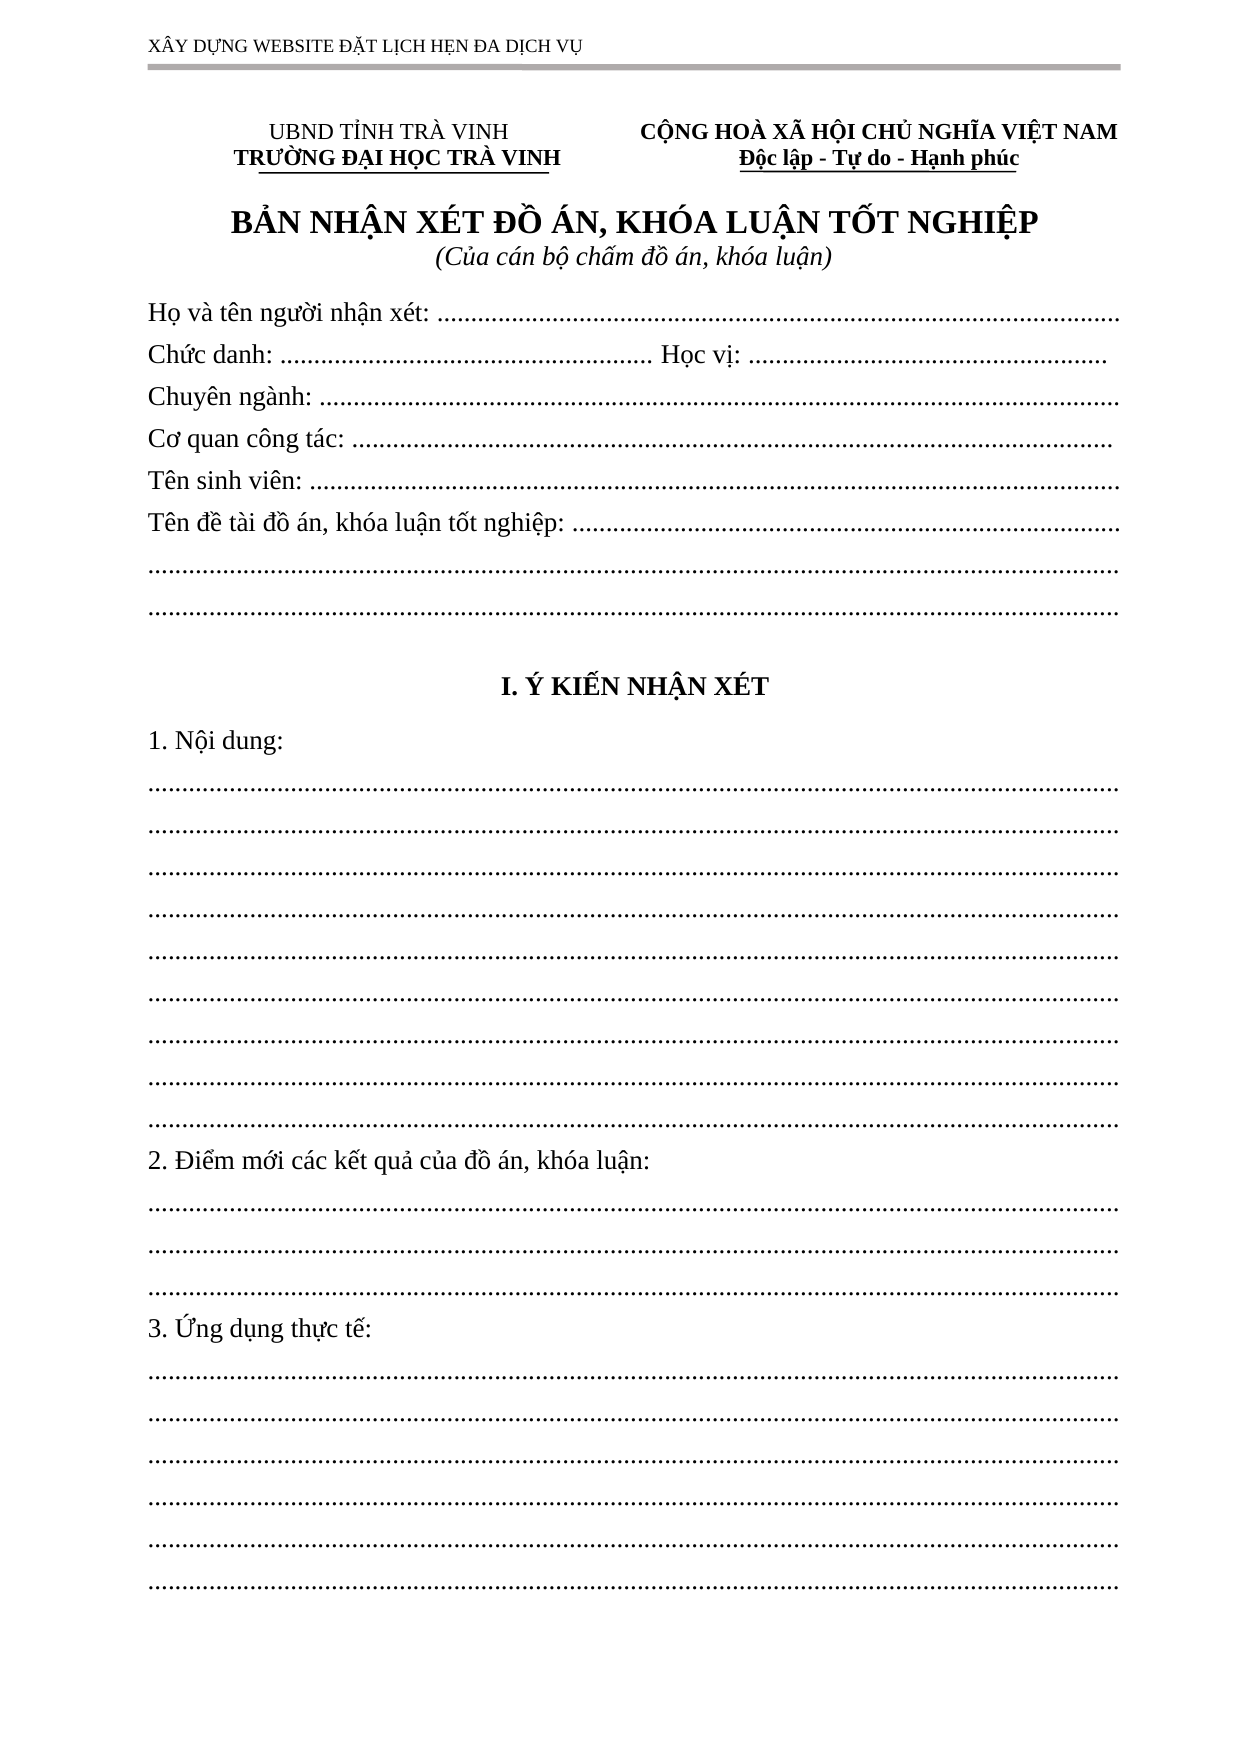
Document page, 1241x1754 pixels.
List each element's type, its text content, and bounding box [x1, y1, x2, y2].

text UBND TỈNH TRÀ VINH CỘNG HOÀ XÃ HỘI CHỦ NGHĨA VIỆT NAM [148, 118, 1122, 144]
text BẢN NHẬN XÉT ĐỒ ÁN, KHÓA LUẬN TỐT NGHIỆP [148, 202, 1122, 240]
text Tên đề tài đồ án, khóa luận tốt nghiệp: [148, 506, 1122, 537]
text TRƯỜNG ĐẠI HỌC TRÀ VINH Độc lập - Tự do - Hạnh phúc [148, 144, 1122, 171]
text Họ và tên người nhận xét: [148, 296, 1122, 328]
text Cơ quan công tác: [148, 422, 1122, 453]
text (Của cán bộ chấm đồ án, khóa luận) [148, 240, 1122, 271]
text Tên sinh viên: [148, 464, 1122, 496]
text 1. Nội dung: [148, 724, 1122, 755]
text I. Ý KIẾN NHẬN XÉT [148, 670, 1122, 701]
text Chức danh: Học vị: [148, 338, 1122, 369]
text 2. Điểm mới các kết quả của đồ án, khóa luận: [148, 1144, 1122, 1175]
text Chuyên ngành: [148, 380, 1122, 412]
text 3. Ứng dụng thực tế: [148, 1312, 1122, 1343]
